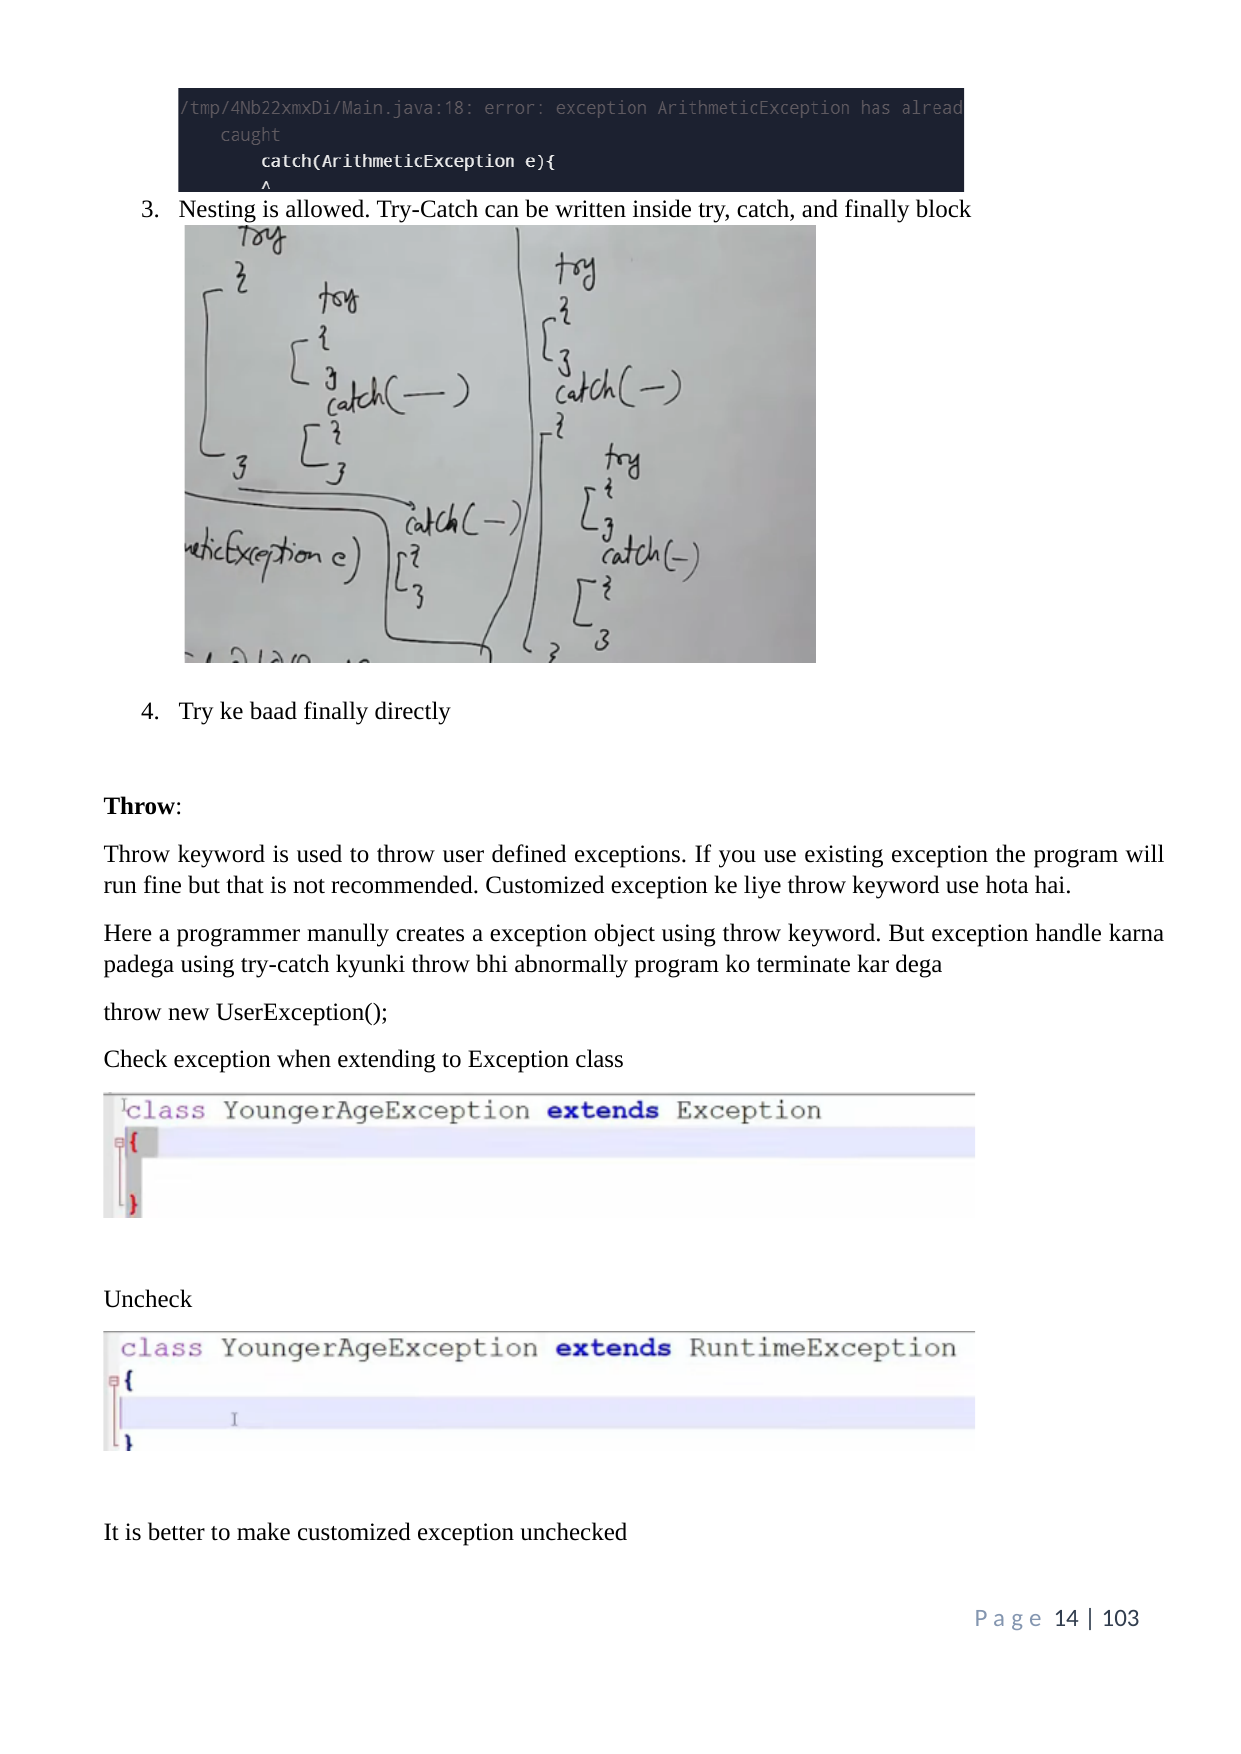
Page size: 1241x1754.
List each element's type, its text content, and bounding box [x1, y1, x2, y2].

text Here a programmer manully creates a exception object using throw keyword. But exception handle karna padega using try-catch kyunki throw bhi abnormally program ko terminate kar dega [103, 918, 1166, 978]
text Throw: [103, 791, 1166, 820]
text Check exception when extending to Exception class [103, 1044, 1166, 1073]
picture [103, 1092, 976, 1218]
text Uncheck [103, 1284, 1166, 1313]
list Try ke baad finally directly [141, 696, 1166, 725]
list Nesting is allowed. Try-Catch can be written inside try, catch, and finally block [141, 194, 1166, 223]
picture [178, 88, 965, 192]
picture [103, 1331, 976, 1451]
text throw new UserException(); [103, 997, 1166, 1025]
picture [184, 225, 816, 663]
text It is better to make customized exception unchecked [103, 1517, 1166, 1546]
text Throw keyword is used to throw user defined exceptions. If you use existing exception the program will run fine but that is not recommended. Customized exception ke liye throw keyword use hota hai. [103, 839, 1166, 899]
